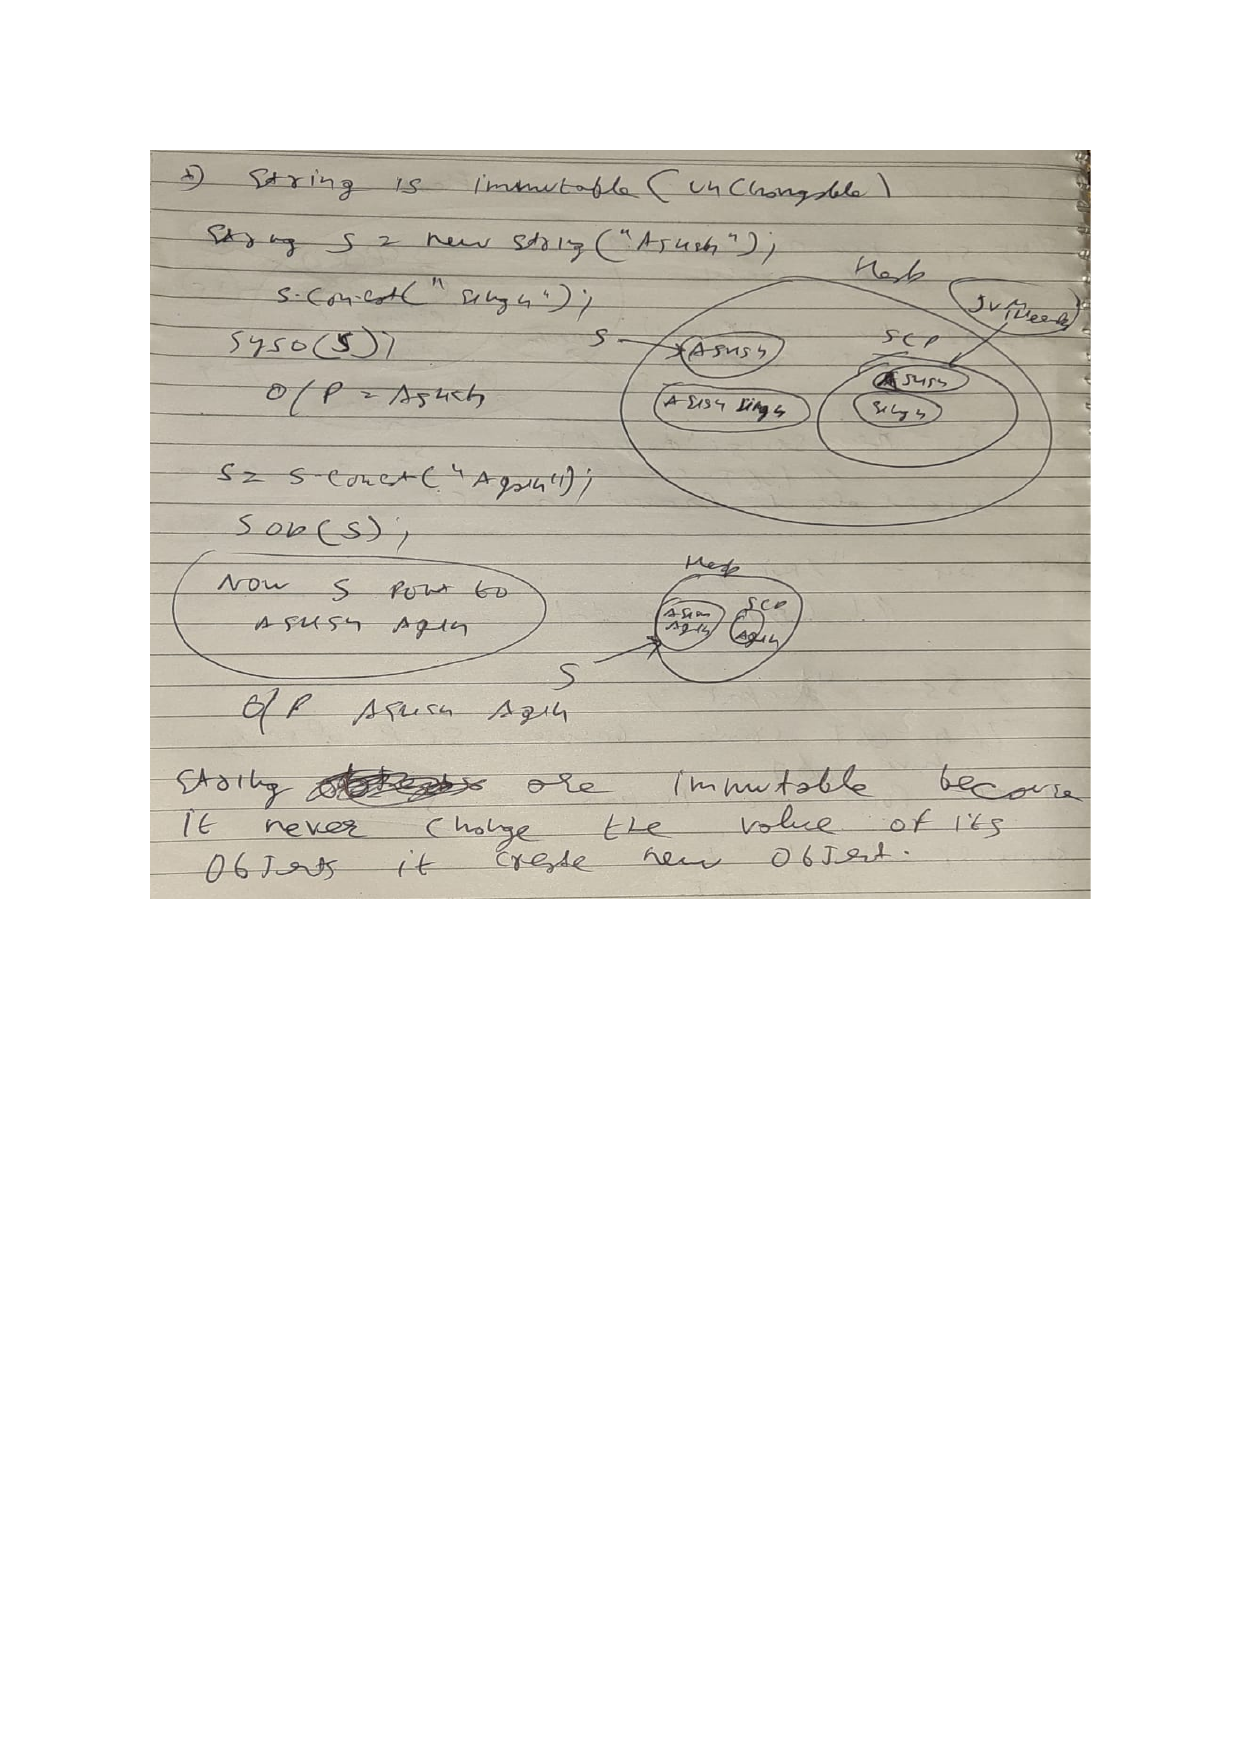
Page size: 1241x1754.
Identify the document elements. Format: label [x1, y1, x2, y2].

picture [150, 150, 1091, 899]
